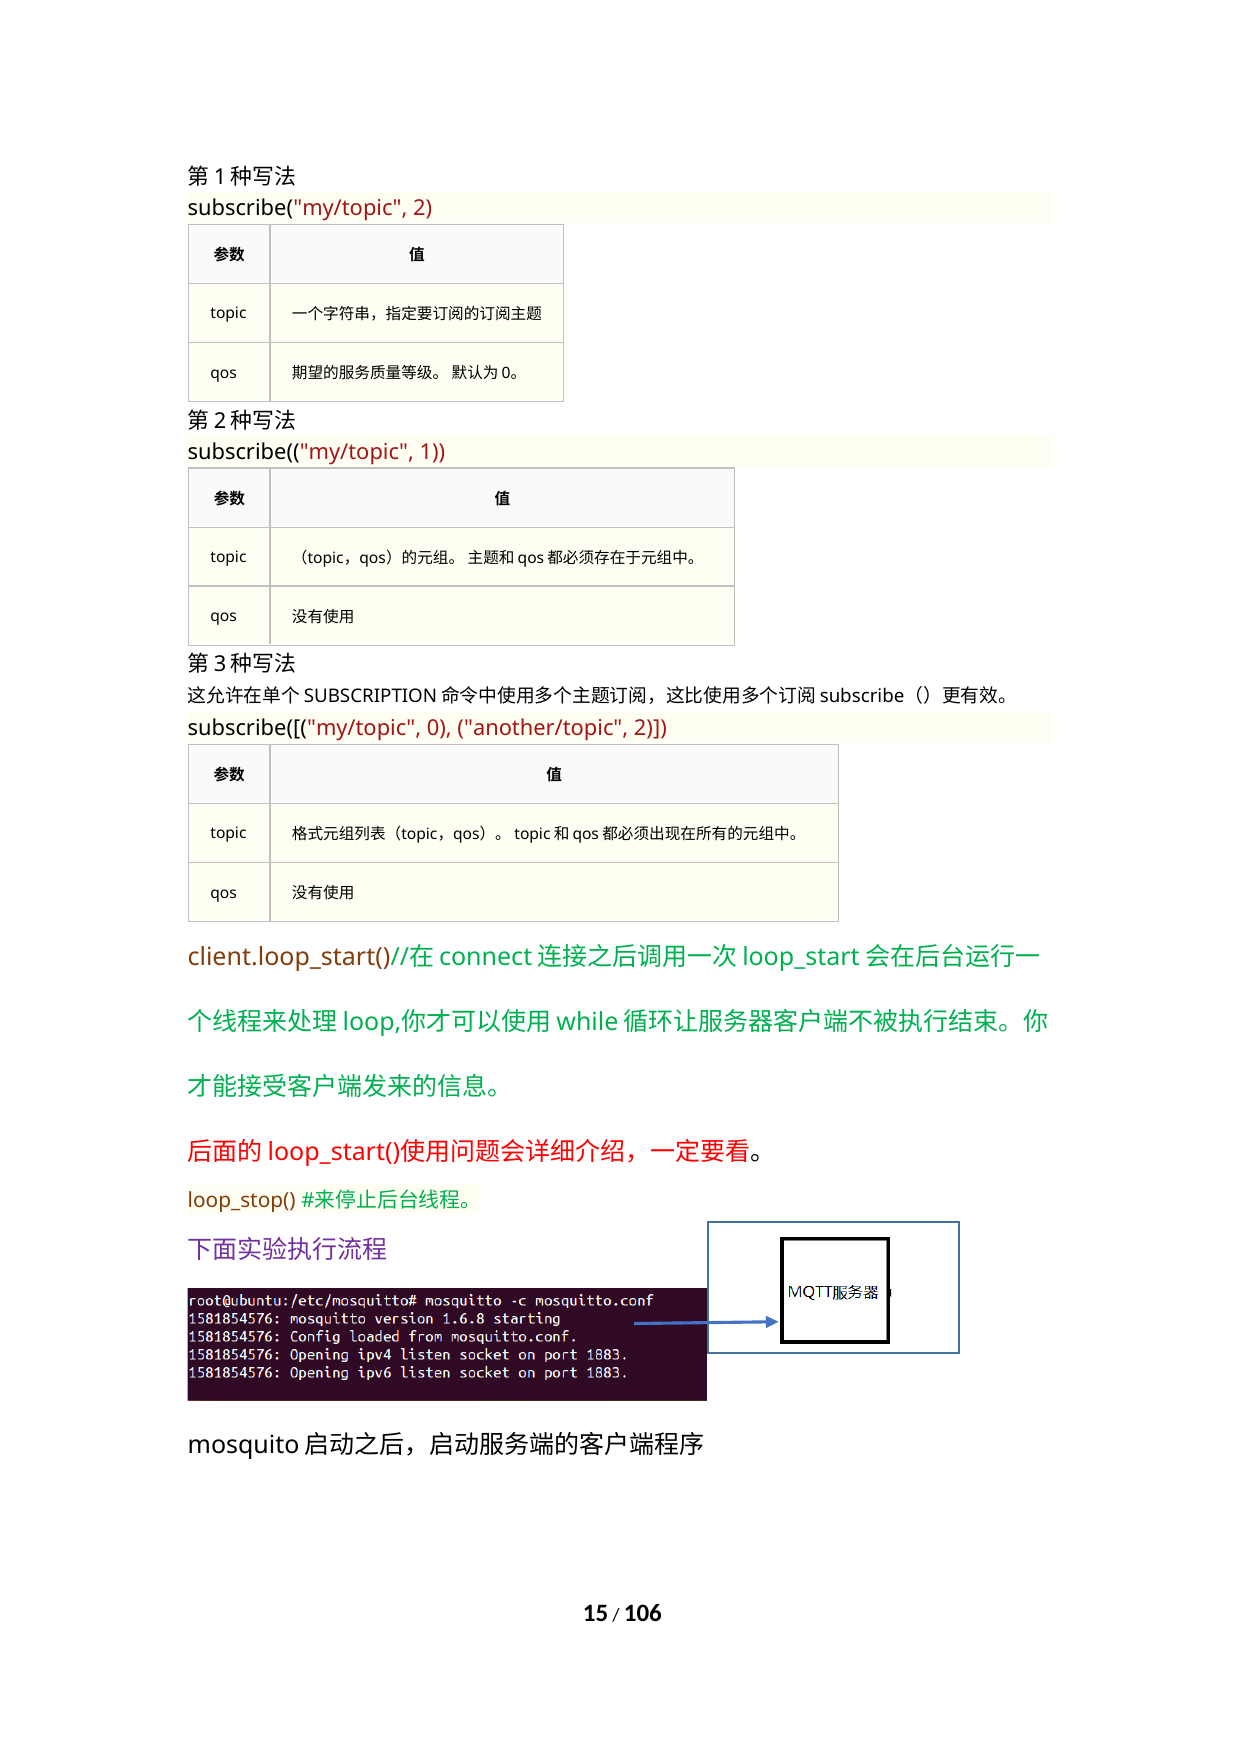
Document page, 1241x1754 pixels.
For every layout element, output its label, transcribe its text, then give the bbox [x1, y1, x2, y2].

picture [776, 1230, 892, 1345]
table_header 参数 [189, 225, 269, 283]
table_cell topic [189, 804, 269, 862]
table_cell qos [189, 343, 269, 401]
text loop_stop() #来停止后台线程。 [187, 1182, 1053, 1215]
table_cell 格式元组列表（topic，qos）。 topic和qos都必须出现在所有的元组中。 [271, 804, 838, 862]
table_cell （topic，qos）的元组。 主题和qos都必须存在于元组中。 [271, 528, 734, 585]
table_cell qos [189, 587, 269, 644]
table_header 参数 [189, 469, 269, 526]
text client.loop_start()//在connect连接之后调用一次loop_start会在后台运行一个线程来处理loop,你才可以使用while循环让服务器客户端不被执行结束。你才能接受客户端发来的信息。 [187, 922, 1053, 1117]
table_cell topic [189, 528, 269, 585]
text 后面的loop_start()使用问题会详细介绍，一定要看。 [187, 1117, 1053, 1182]
table_header 值 [271, 225, 563, 283]
text 第3种写法 [187, 646, 1053, 678]
text 下面实验执行流程 [187, 1215, 1053, 1280]
table_cell 一个字符串，指定要订阅的订阅主题 [271, 284, 563, 342]
text subscribe(("my/topic", 1)) [187, 435, 1053, 467]
text subscribe("my/topic", 2) [187, 191, 1053, 223]
table_cell 期望的服务质量等级。 默认为0。 [271, 343, 563, 401]
text subscribe([("my/topic", 0), ("another/topic", 2)]) [187, 711, 1053, 743]
text mosquito启动之后，启动服务端的客户端程序 [187, 1410, 1053, 1475]
table_header 值 [271, 469, 734, 526]
table_cell 没有使用 [271, 863, 838, 921]
table_cell qos [189, 863, 269, 921]
text 第2种写法 [187, 402, 1053, 435]
table_header 值 [271, 745, 838, 803]
table_header 参数 [189, 745, 269, 803]
text 这允许在单个SUBSCRIPTION命令中使用多个主题订阅，这比使用多个订阅subscribe（）更有效。 [187, 678, 1053, 711]
picture [187, 1288, 707, 1401]
table_cell 没有使用 [271, 587, 734, 644]
table_cell topic [189, 284, 269, 342]
text 第1种写法 [187, 158, 1053, 191]
